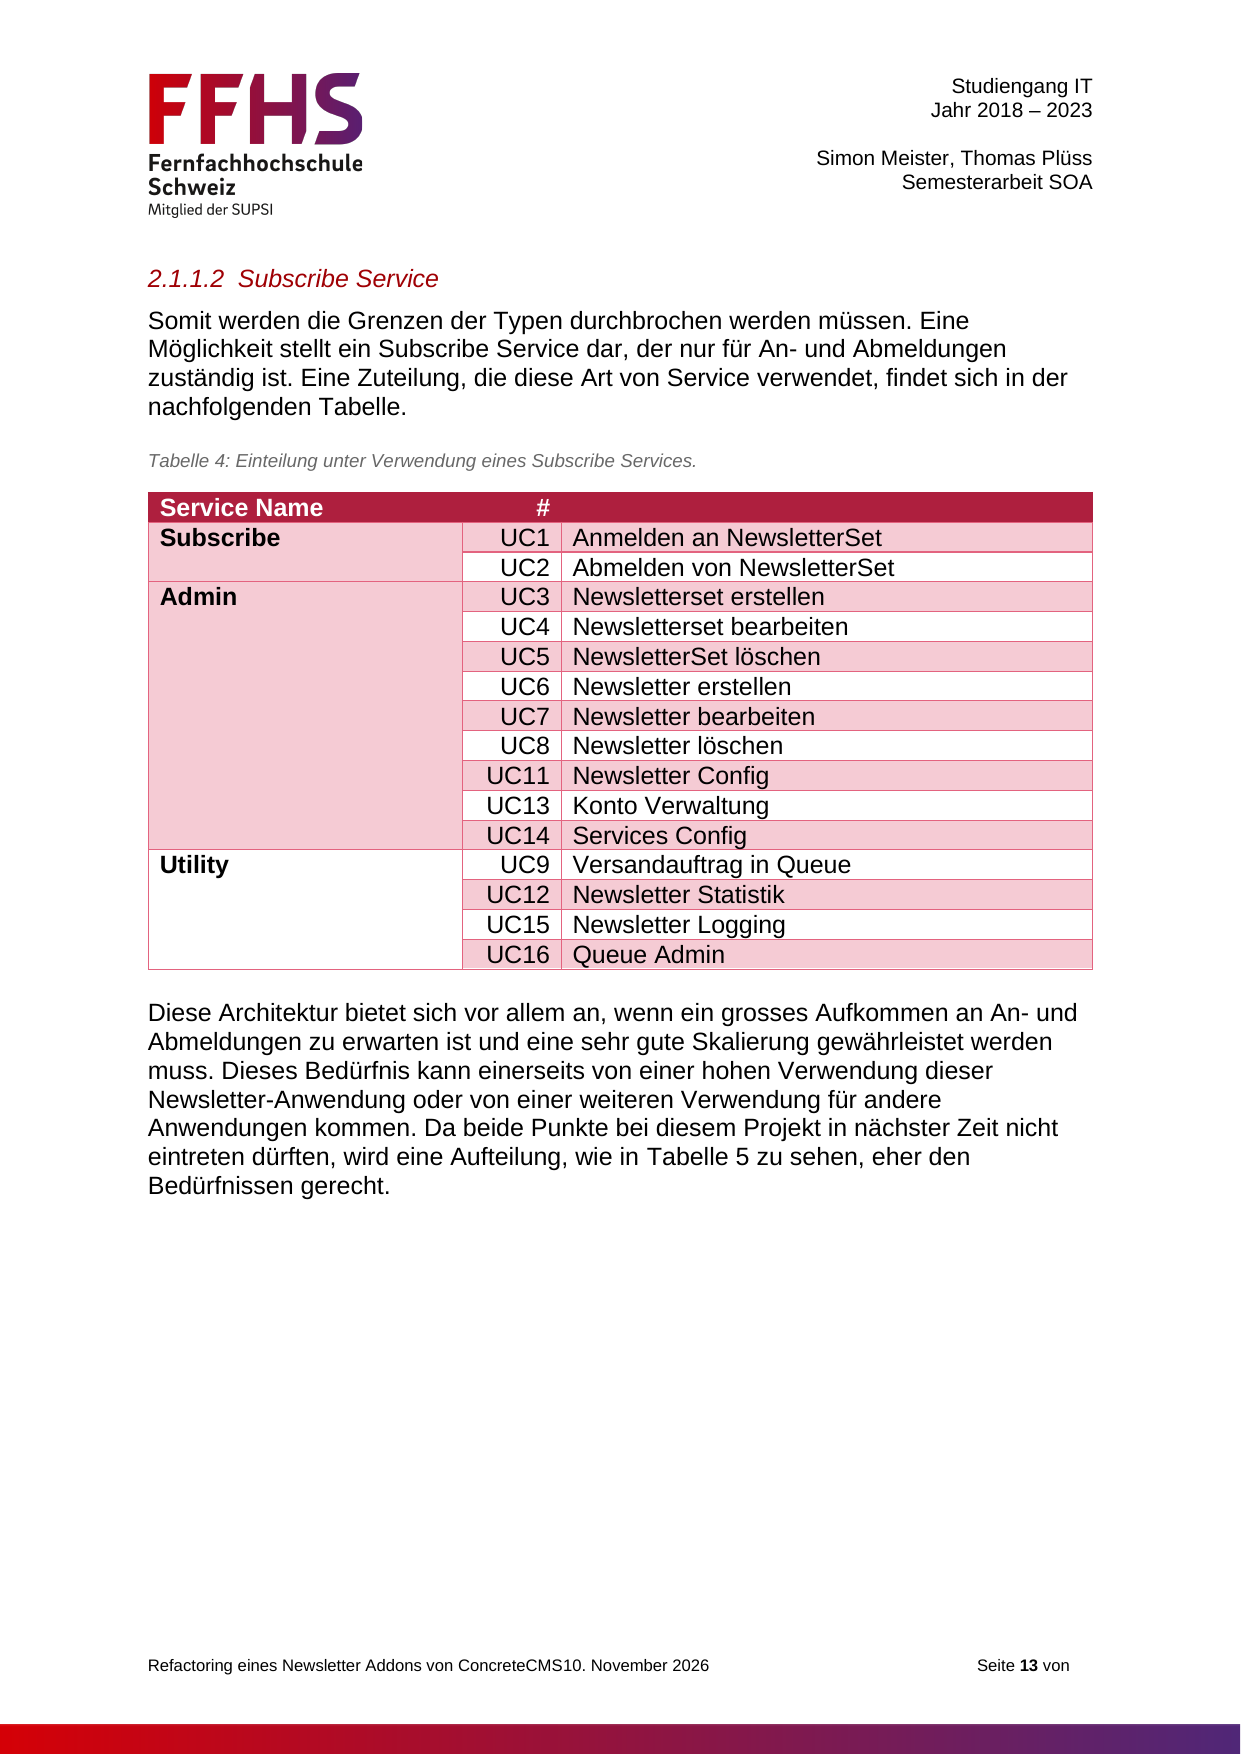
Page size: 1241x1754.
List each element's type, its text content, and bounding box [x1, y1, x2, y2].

picture [148, 73, 363, 218]
table_cell UC13 [463, 791, 561, 819]
text Somit werden die Grenzen der Typen durchbrochen werden müssen. Eine Möglichkeit stellt ein Subscribe Service dar, der nur für An- und Abmeldungen zuständig ist. Eine Zuteilung, die diese Art von Service verwendet, findet sich in der nachfolgenden Tabelle. [148, 306, 1092, 421]
table_cell Subscribe [149, 523, 462, 581]
table_cell Newsletter bearbeiten [562, 701, 1092, 730]
table_cell UC16 [463, 940, 561, 968]
table_header [562, 493, 1092, 522]
table_cell Queue Admin [562, 940, 1092, 968]
table_cell Newsletter löschen [562, 731, 1092, 760]
table_cell Newsletter Logging [562, 910, 1092, 939]
table_cell UC6 [463, 672, 561, 700]
table_cell UC15 [463, 910, 561, 939]
table_cell NewsletterSet löschen [562, 642, 1092, 671]
table_header # [463, 493, 561, 522]
table_cell Newsletter Config [562, 761, 1092, 790]
table_cell Admin [149, 582, 462, 849]
table_header Service Name [149, 493, 462, 522]
table_cell UC2 [463, 553, 561, 581]
table_cell UC8 [463, 731, 561, 760]
table_cell Anmelden an NewsletterSet [562, 523, 1092, 551]
table_cell Utility [149, 850, 462, 968]
table_cell Newsletterset bearbeiten [562, 612, 1092, 641]
picture [0, 1724, 1241, 1754]
table_cell UC3 [463, 582, 561, 611]
table_cell Services Config [562, 821, 1092, 849]
table_cell UC4 [463, 612, 561, 641]
table_cell UC5 [463, 642, 561, 671]
table_cell UC12 [463, 880, 561, 909]
table_cell Versandauftrag in Queue [562, 850, 1092, 879]
table_cell Abmelden von NewsletterSet [562, 553, 1092, 581]
table_cell Konto Verwaltung [562, 791, 1092, 819]
table_cell UC7 [463, 701, 561, 730]
table_cell UC14 [463, 821, 561, 849]
table_cell UC11 [463, 761, 561, 790]
table_cell Newsletter erstellen [562, 672, 1092, 700]
table_cell Newsletter Statistik [562, 880, 1092, 909]
table_cell Newsletterset erstellen [562, 582, 1092, 611]
table_cell UC9 [463, 850, 561, 879]
subtitle Subscribe Service [148, 264, 1092, 293]
table_cell UC1 [463, 523, 561, 551]
text Diese Architektur bietet sich vor allem an, wenn ein grosses Aufkommen an An- und Abmeldungen zu erwarten ist und eine sehr gute Skalierung gewährleistet werden muss. Dieses Bedürfnis kann einerseits von einer hohen Verwendung dieser Newsletter-Anwendung oder von einer weiteren Verwendung für andere Anwendungen kommen. Da beide Punkte bei diesem Projekt in nächster Zeit nicht eintreten dürften, wird eine Aufteilung, wie in Tabelle 5 zu sehen, eher den Bedürfnissen gerecht. [148, 998, 1092, 1199]
